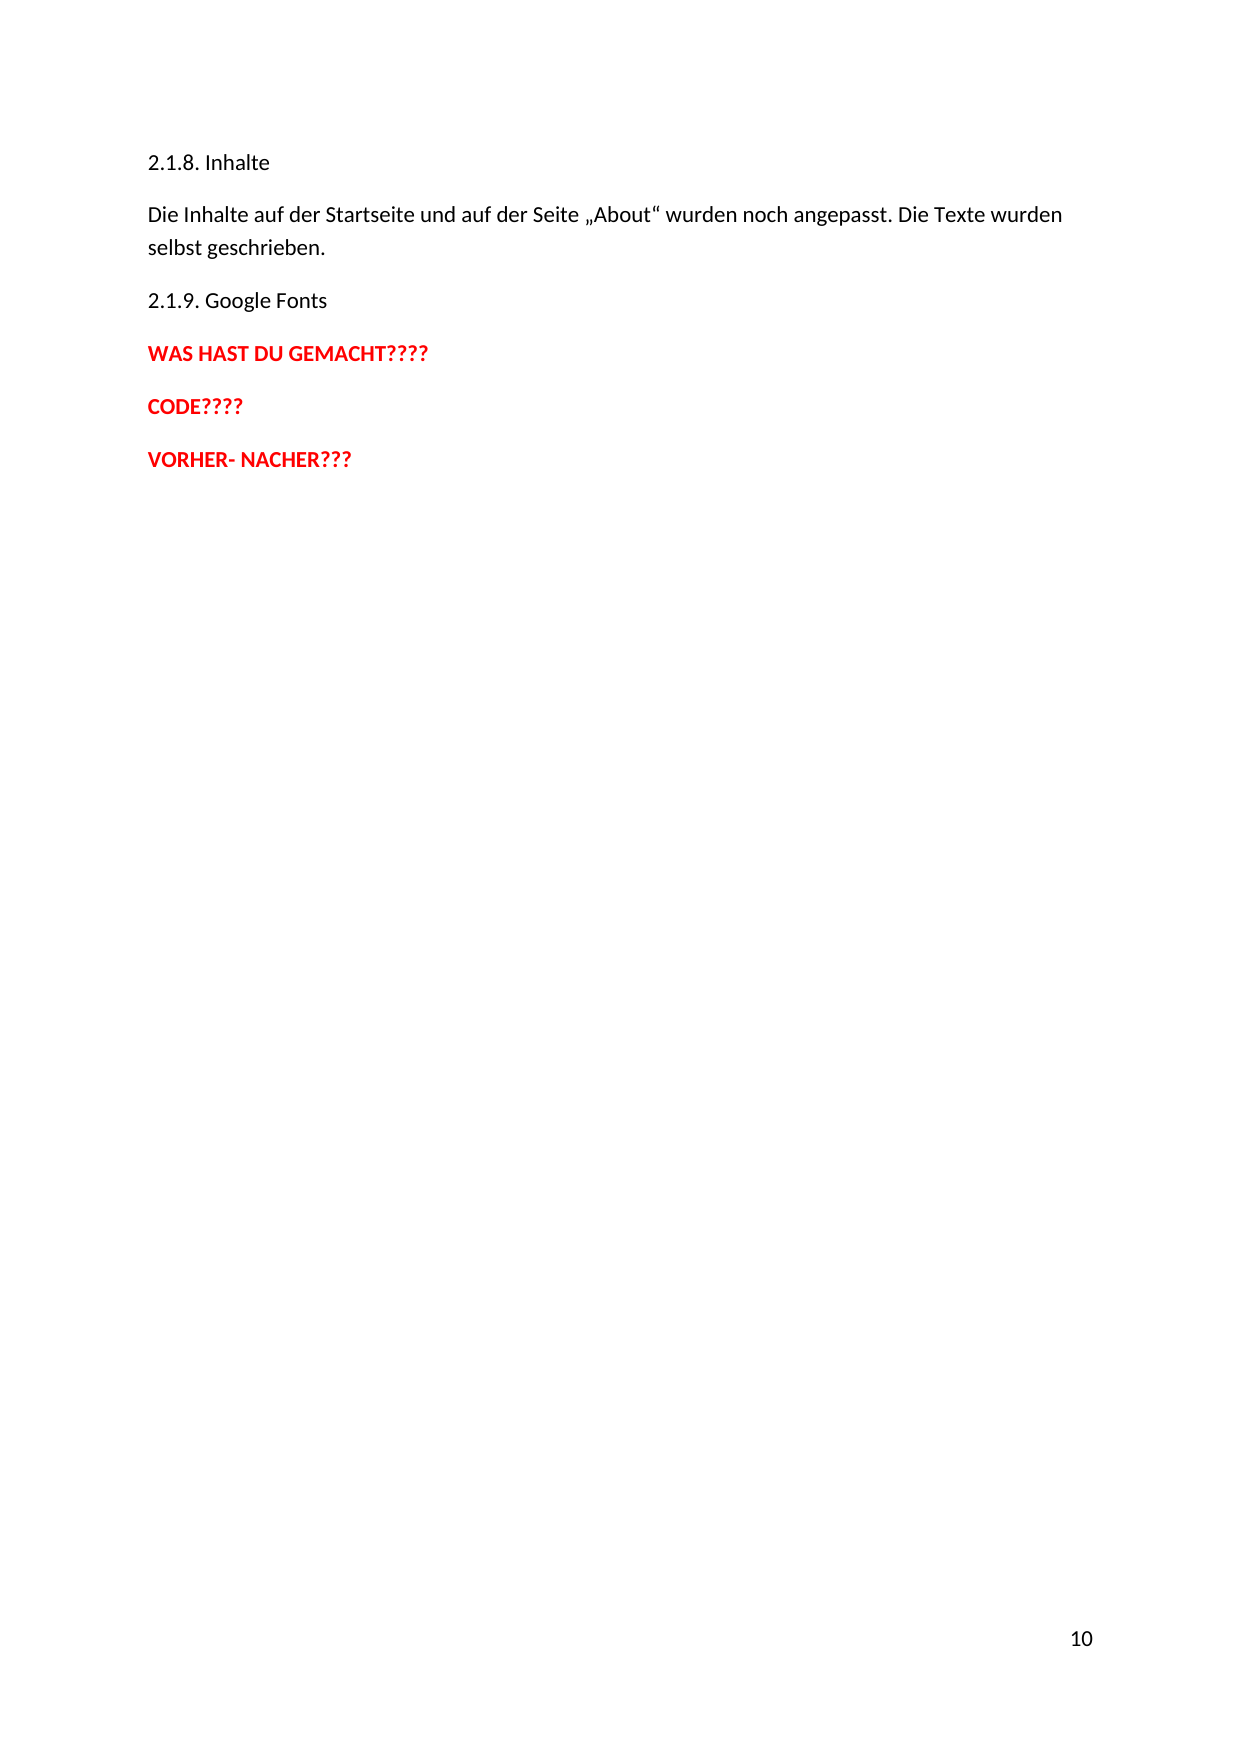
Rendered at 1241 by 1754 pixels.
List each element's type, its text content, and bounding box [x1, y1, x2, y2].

text VORHER- NACHER??? [148, 445, 1093, 473]
text CODE???? [148, 392, 1093, 420]
text 2.1.9. Google Fonts [148, 286, 1093, 314]
text Die Inhalte auf der Startseite und auf der Seite „About“ wurden noch angepasst. Die Texte wurden selbst geschrieben. [148, 201, 1093, 261]
text WAS HAST DU GEMACHT???? [148, 339, 1093, 367]
text 2.1.8. Inhalte [148, 148, 1093, 176]
